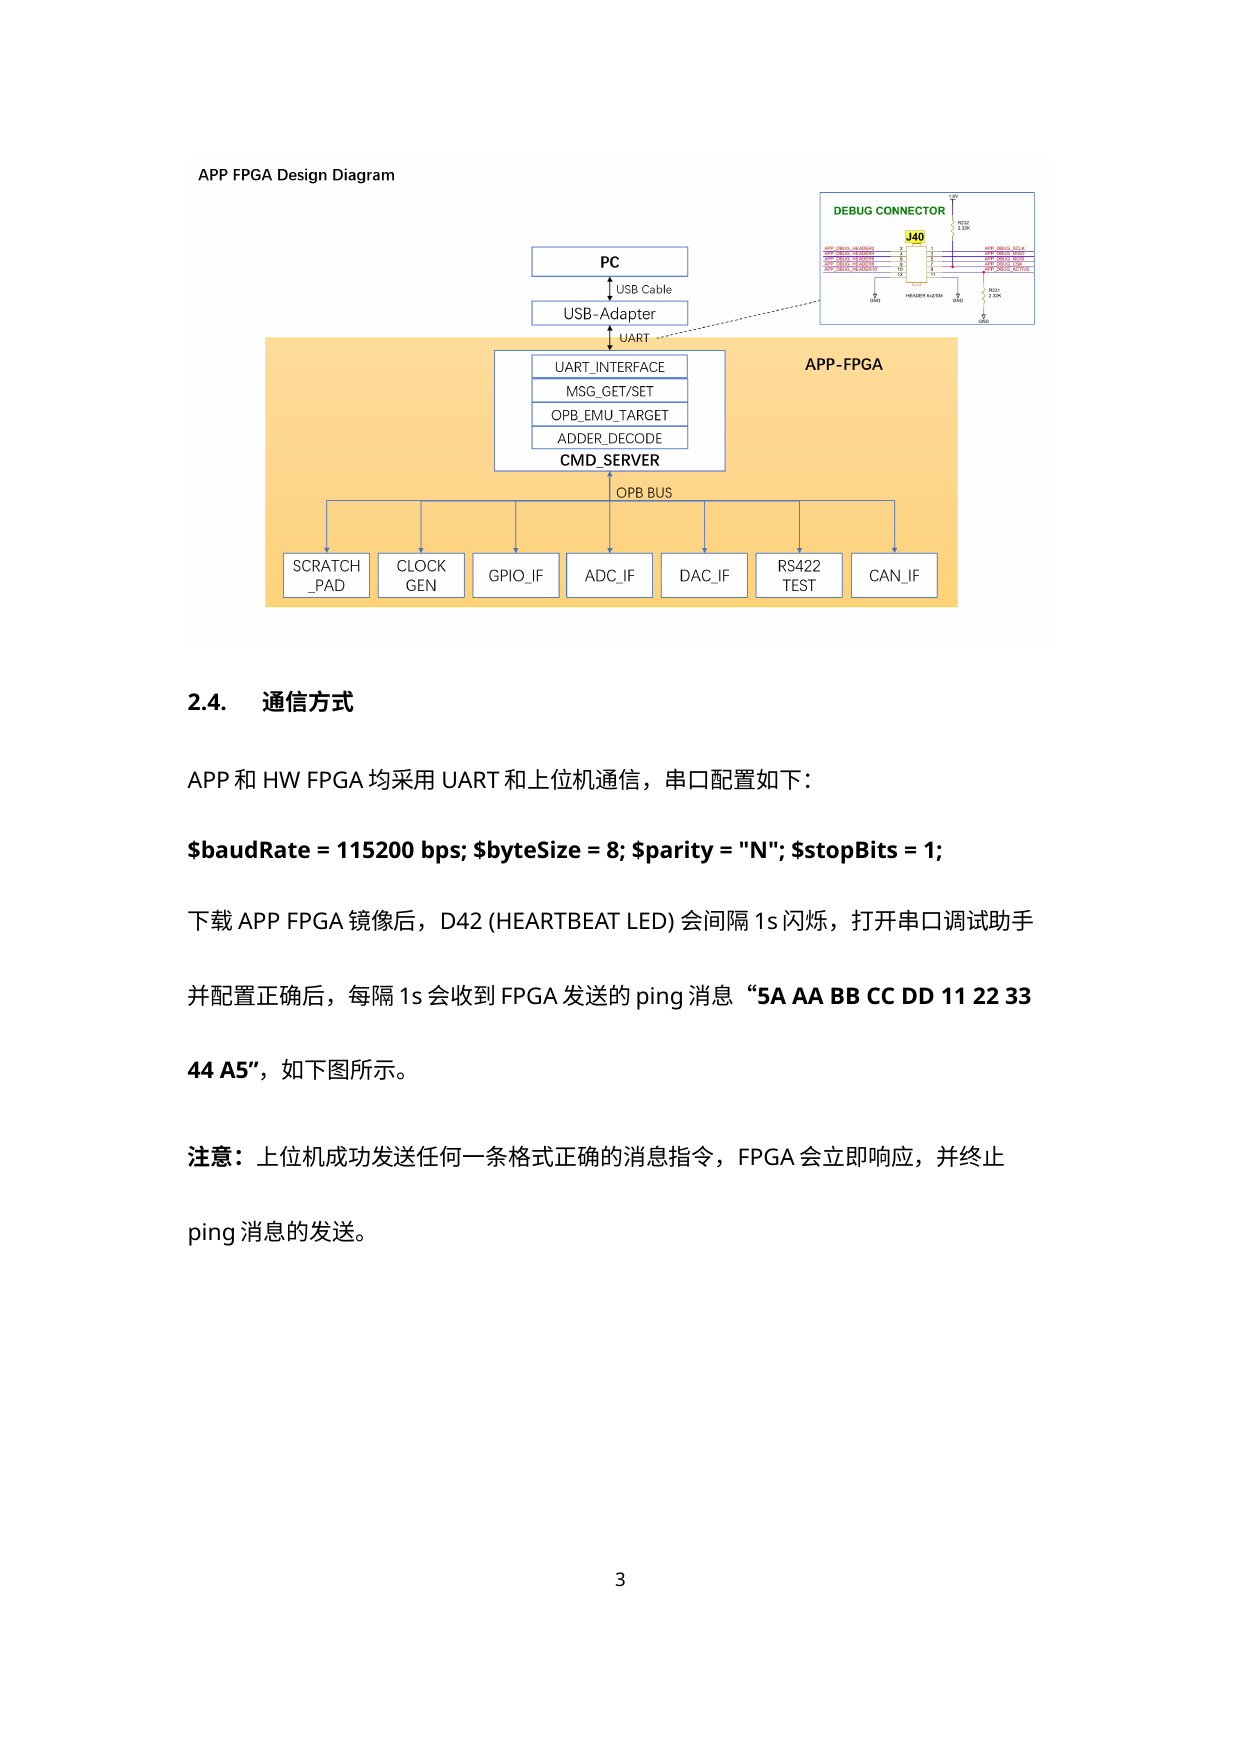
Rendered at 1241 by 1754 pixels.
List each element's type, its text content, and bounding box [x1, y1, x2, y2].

text 注意：上位机成功发送任何一条格式正确的消息指令，FPGA会立即响应，并终止ping消息的发送。 [187, 1123, 1053, 1263]
picture [187, 159, 1053, 647]
text $baudRate = 115200 bps; $byteSize = 8; $parity = "N"; $stopBits = 1; [187, 833, 1053, 866]
subtitle 通信方式 [187, 668, 1053, 733]
text 下载APP FPGA镜像后，D42 (HEARTBEAT LED) 会间隔1s闪烁，打开串口调试助手并配置正确后，每隔1s会收到FPGA发送的ping消息“5A AA BB CC DD 11 22 33 44 A5”，如下图所示。 [187, 887, 1053, 1101]
text APP和HW FPGA均采用UART和上位机通信，串口配置如下： [187, 747, 1053, 812]
